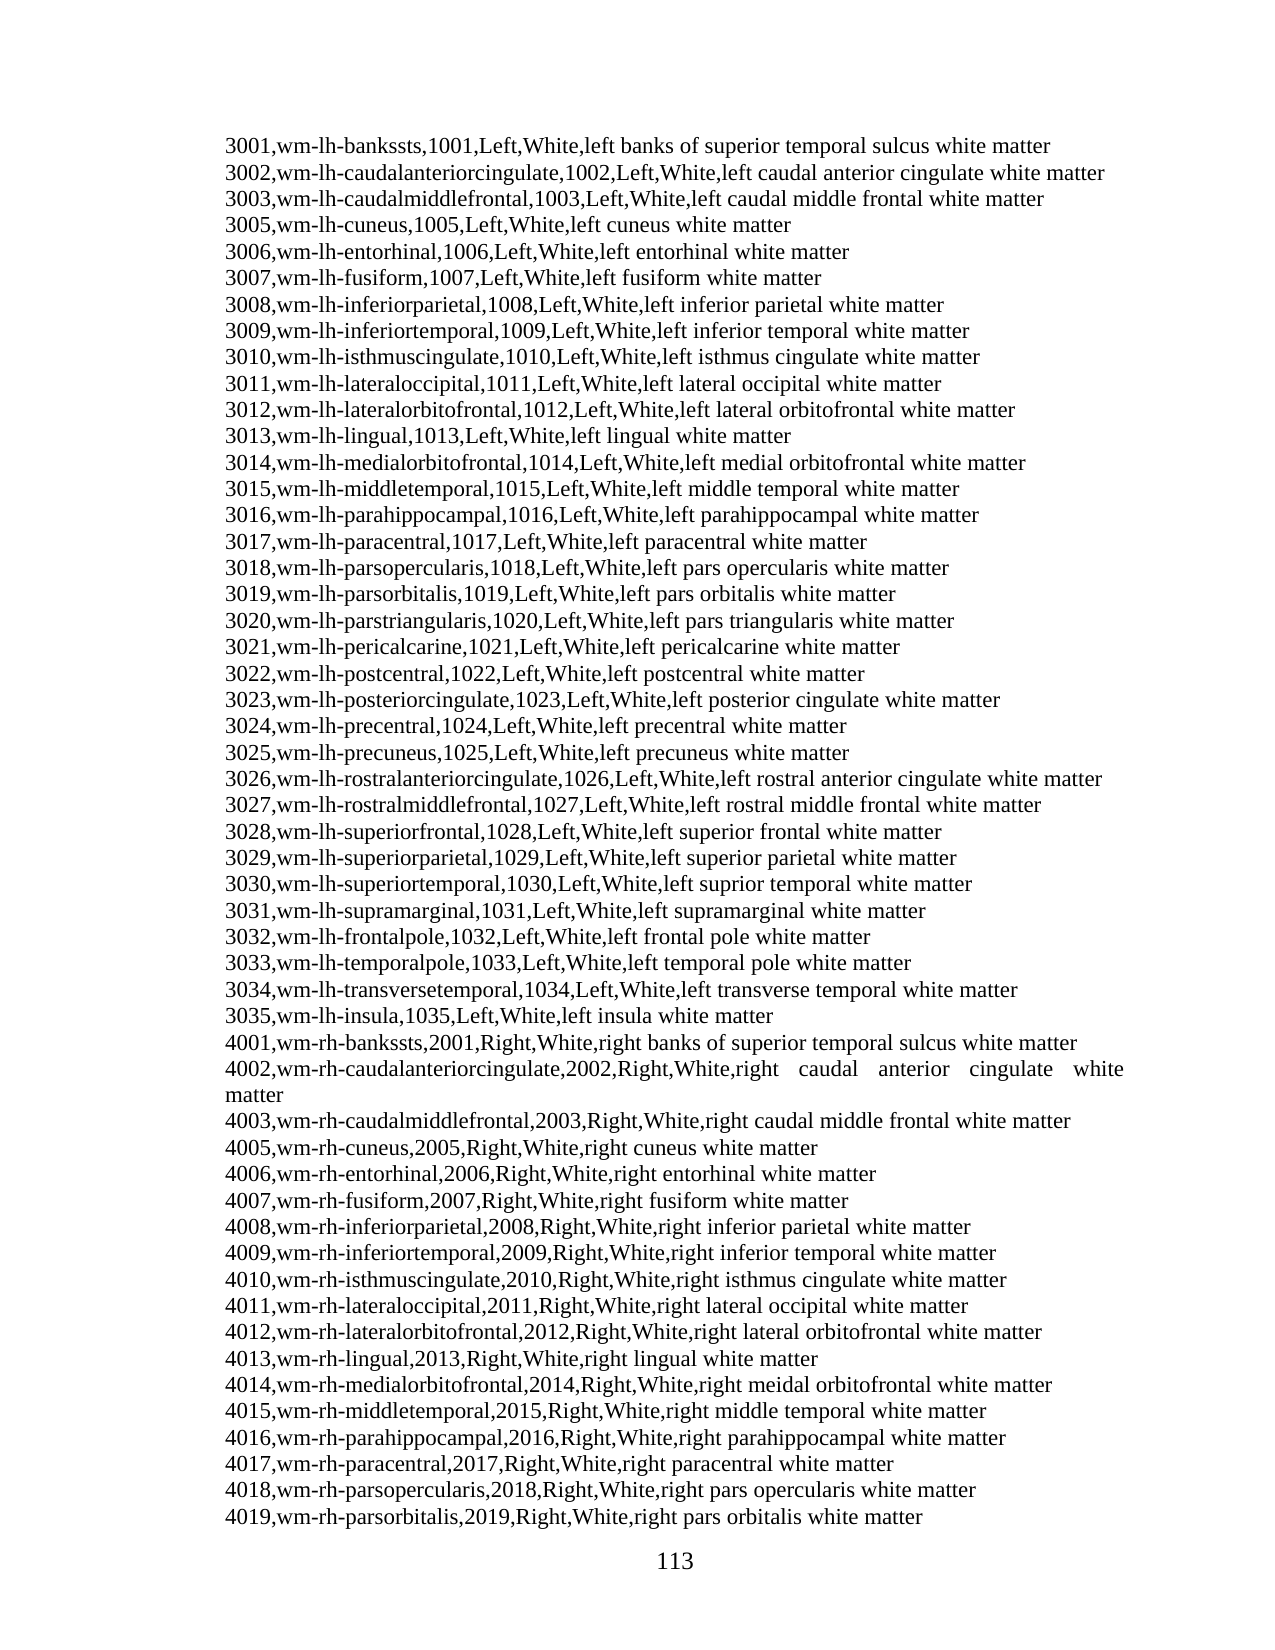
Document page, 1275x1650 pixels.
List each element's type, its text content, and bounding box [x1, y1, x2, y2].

text 4009,wm-rh-inferiortemporal,2009,Right,White,right inferior temporal white matter [225, 1239, 1125, 1266]
text 3009,wm-lh-inferiortemporal,1009,Left,White,left inferior temporal white matter [225, 317, 1125, 343]
text 3011,wm-lh-lateraloccipital,1011,Left,White,left lateral occipital white matter [225, 370, 1125, 396]
text 3017,wm-lh-paracentral,1017,Left,White,left paracentral white matter [225, 528, 1125, 554]
text 4006,wm-rh-entorhinal,2006,Right,White,right entorhinal white matter [225, 1160, 1125, 1187]
text 3008,wm-lh-inferiorparietal,1008,Left,White,left inferior parietal white matter [225, 291, 1125, 317]
text 3034,wm-lh-transversetemporal,1034,Left,White,left transverse temporal white matter [225, 976, 1125, 1002]
text 3035,wm-lh-insula,1035,Left,White,left insula white matter [225, 1002, 1125, 1028]
text 3027,wm-lh-rostralmiddlefrontal,1027,Left,White,left rostral middle frontal white matter [225, 791, 1125, 818]
text 3018,wm-lh-parsopercularis,1018,Left,White,left pars opercularis white matter [225, 554, 1125, 581]
text 3003,wm-lh-caudalmiddlefrontal,1003,Left,White,left caudal middle frontal white matter [225, 185, 1125, 212]
text 3020,wm-lh-parstriangularis,1020,Left,White,left pars triangularis white matter [225, 607, 1125, 633]
text 4003,wm-rh-caudalmiddlefrontal,2003,Right,White,right caudal middle frontal white matter [225, 1108, 1125, 1134]
text 4016,wm-rh-parahippocampal,2016,Right,White,right parahippocampal white matter [225, 1424, 1125, 1450]
text 4015,wm-rh-middletemporal,2015,Right,White,right middle temporal white matter [225, 1397, 1125, 1424]
text 3014,wm-lh-medialorbitofrontal,1014,Left,White,left medial orbitofrontal white matter [225, 449, 1125, 475]
text 4018,wm-rh-parsopercularis,2018,Right,White,right pars opercularis white matter [225, 1477, 1125, 1503]
text 3025,wm-lh-precuneus,1025,Left,White,left precuneus white matter [225, 739, 1125, 765]
text 4012,wm-rh-lateralorbitofrontal,2012,Right,White,right lateral orbitofrontal white matter [225, 1318, 1125, 1345]
text 3032,wm-lh-frontalpole,1032,Left,White,left frontal pole white matter [225, 923, 1125, 949]
text 4014,wm-rh-medialorbitofrontal,2014,Right,White,right meidal orbitofrontal white matter [225, 1371, 1125, 1397]
text 4010,wm-rh-isthmuscingulate,2010,Right,White,right isthmus cingulate white matter [225, 1266, 1125, 1292]
text 3005,wm-lh-cuneus,1005,Left,White,left cuneus white matter [225, 212, 1125, 238]
text 4008,wm-rh-inferiorparietal,2008,Right,White,right inferior parietal white matter [225, 1213, 1125, 1239]
text 3015,wm-lh-middletemporal,1015,Left,White,left middle temporal white matter [225, 475, 1125, 501]
text 3016,wm-lh-parahippocampal,1016,Left,White,left parahippocampal white matter [225, 501, 1125, 528]
text 4005,wm-rh-cuneus,2005,Right,White,right cuneus white matter [225, 1134, 1125, 1160]
text 3021,wm-lh-pericalcarine,1021,Left,White,left pericalcarine white matter [225, 633, 1125, 659]
text 3031,wm-lh-supramarginal,1031,Left,White,left supramarginal white matter [225, 897, 1125, 923]
text 3030,wm-lh-superiortemporal,1030,Left,White,left suprior temporal white matter [225, 870, 1125, 897]
text 3022,wm-lh-postcentral,1022,Left,White,left postcentral white matter [225, 659, 1125, 686]
text 4002,wm-rh-caudalanteriorcingulate,2002,Right,White,right caudal anterior cingulate white matter [225, 1055, 1125, 1108]
text 3029,wm-lh-superiorparietal,1029,Left,White,left superior parietal white matter [225, 844, 1125, 870]
text 4001,wm-rh-bankssts,2001,Right,White,right banks of superior temporal sulcus white matter [225, 1028, 1125, 1055]
text 3001,wm-lh-bankssts,1001,Left,White,left banks of superior temporal sulcus white matter [225, 132, 1125, 159]
text 3026,wm-lh-rostralanteriorcingulate,1026,Left,White,left rostral anterior cingulate white matter [225, 765, 1125, 791]
text 3019,wm-lh-parsorbitalis,1019,Left,White,left pars orbitalis white matter [225, 581, 1125, 607]
text 3012,wm-lh-lateralorbitofrontal,1012,Left,White,left lateral orbitofrontal white matter [225, 396, 1125, 422]
text 3024,wm-lh-precentral,1024,Left,White,left precentral white matter [225, 712, 1125, 739]
text 3028,wm-lh-superiorfrontal,1028,Left,White,left superior frontal white matter [225, 818, 1125, 844]
text 3013,wm-lh-lingual,1013,Left,White,left lingual white matter [225, 422, 1125, 449]
text 3023,wm-lh-posteriorcingulate,1023,Left,White,left posterior cingulate white matter [225, 686, 1125, 712]
text 3002,wm-lh-caudalanteriorcingulate,1002,Left,White,left caudal anterior cingulate white matter [225, 159, 1125, 185]
text 3007,wm-lh-fusiform,1007,Left,White,left fusiform white matter [225, 264, 1125, 291]
text 3006,wm-lh-entorhinal,1006,Left,White,left entorhinal white matter [225, 238, 1125, 264]
text 4011,wm-rh-lateraloccipital,2011,Right,White,right lateral occipital white matter [225, 1292, 1125, 1318]
text 4019,wm-rh-parsorbitalis,2019,Right,White,right pars orbitalis white matter [225, 1503, 1125, 1529]
text 4007,wm-rh-fusiform,2007,Right,White,right fusiform white matter [225, 1187, 1125, 1213]
text 3010,wm-lh-isthmuscingulate,1010,Left,White,left isthmus cingulate white matter [225, 343, 1125, 370]
text 3033,wm-lh-temporalpole,1033,Left,White,left temporal pole white matter [225, 949, 1125, 976]
text 4017,wm-rh-paracentral,2017,Right,White,right paracentral white matter [225, 1450, 1125, 1477]
text 4013,wm-rh-lingual,2013,Right,White,right lingual white matter [225, 1345, 1125, 1371]
